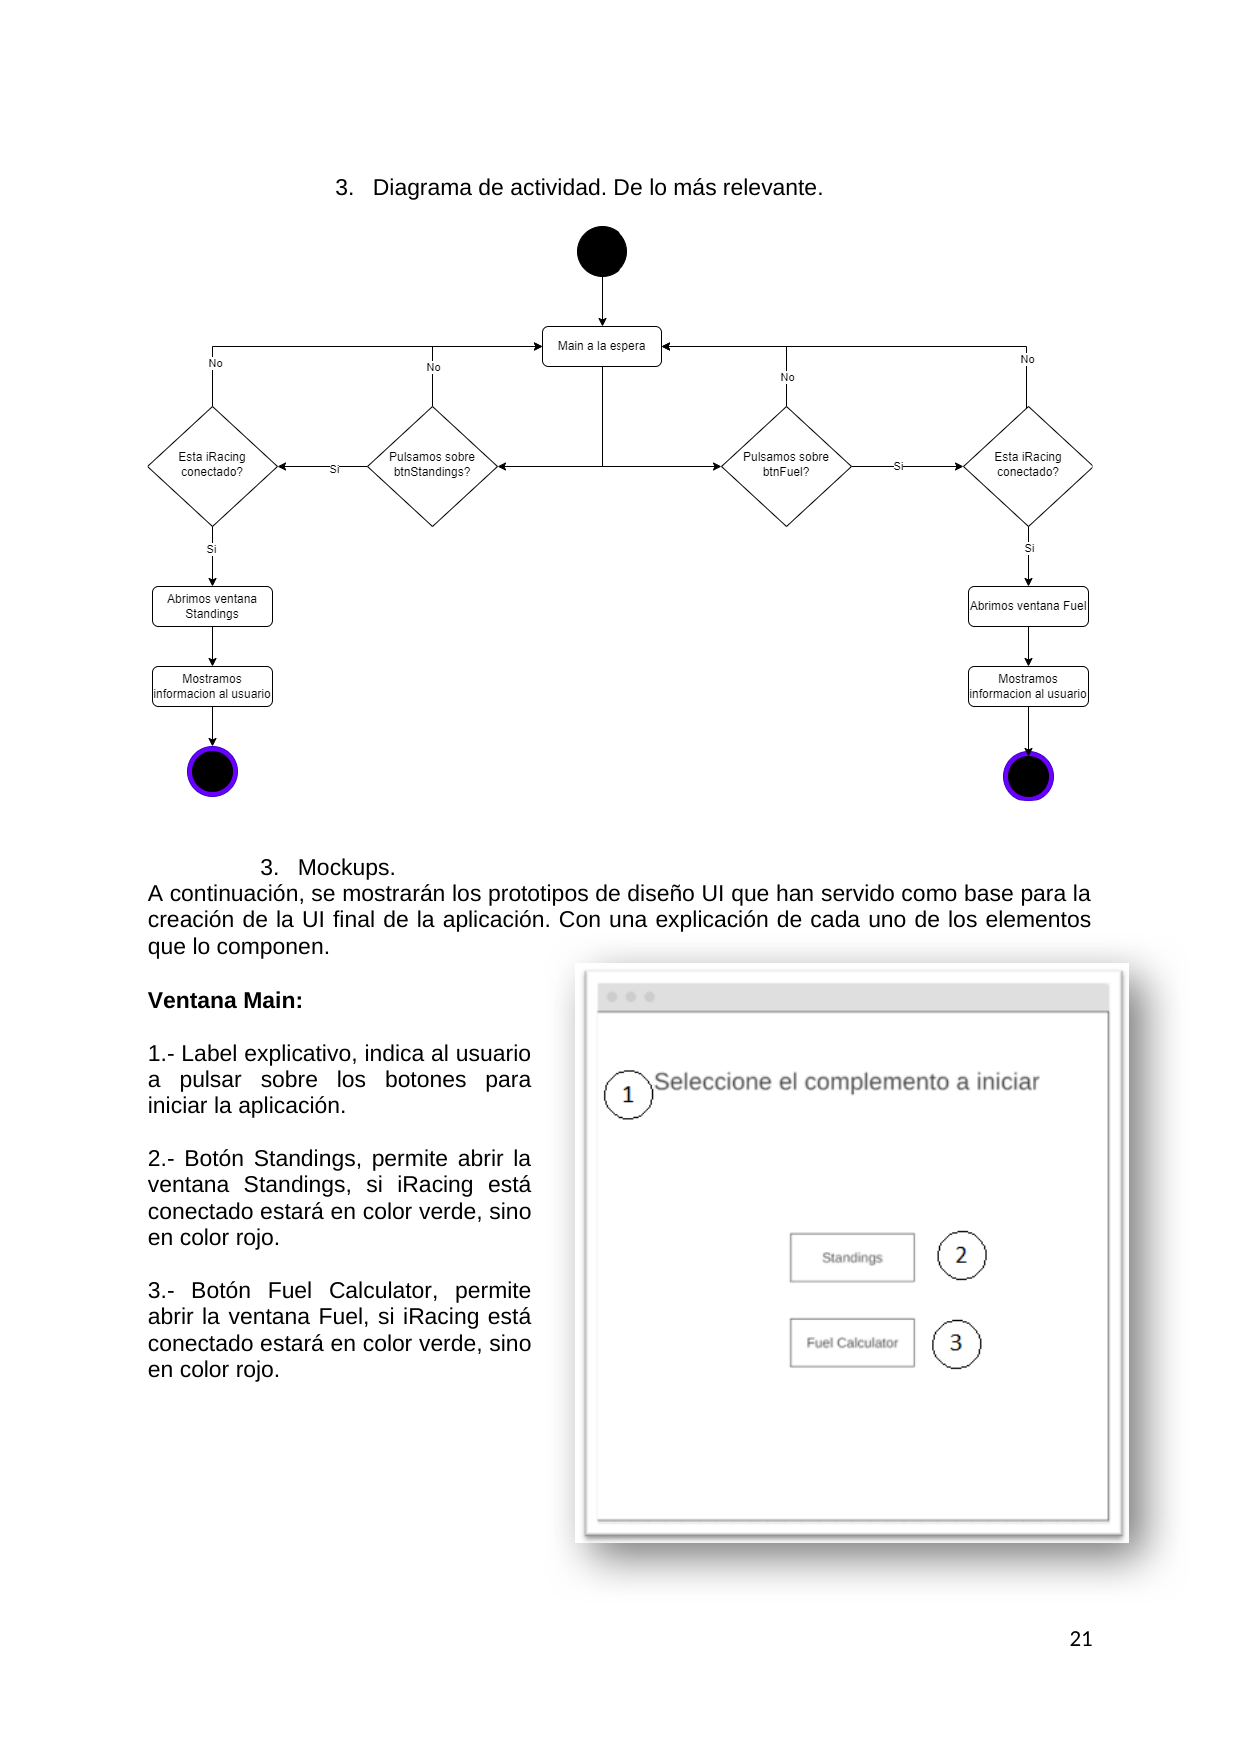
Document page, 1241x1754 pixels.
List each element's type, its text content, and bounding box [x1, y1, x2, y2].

picture [575, 963, 1129, 1543]
text A continuación, se mostrarán los prototipos de diseño UI que han servido como base para la creación de la UI final de la aplicación. Con una explicación de cada uno de los elementos que lo componen. [148, 880, 1092, 959]
list Diagrama de actividad. De lo más relevante. [335, 174, 1092, 200]
text Ventana Main: [148, 987, 560, 1013]
text 1.- Label explicativo, indica al usuario a pulsar sobre los botones para iniciar la aplicación. [148, 1040, 557, 1119]
text 2.- Botón Standings, permite abrir la ventana Standings, si iRacing está conectado estará en color verde, sino en color rojo. [148, 1145, 557, 1251]
list Mockups. [260, 853, 1092, 880]
text 3.- Botón Fuel Calculator, permite abrir la ventana Fuel, si iRacing está conectado estará en color verde, sino en color rojo. [148, 1277, 557, 1382]
picture [147, 226, 1093, 801]
